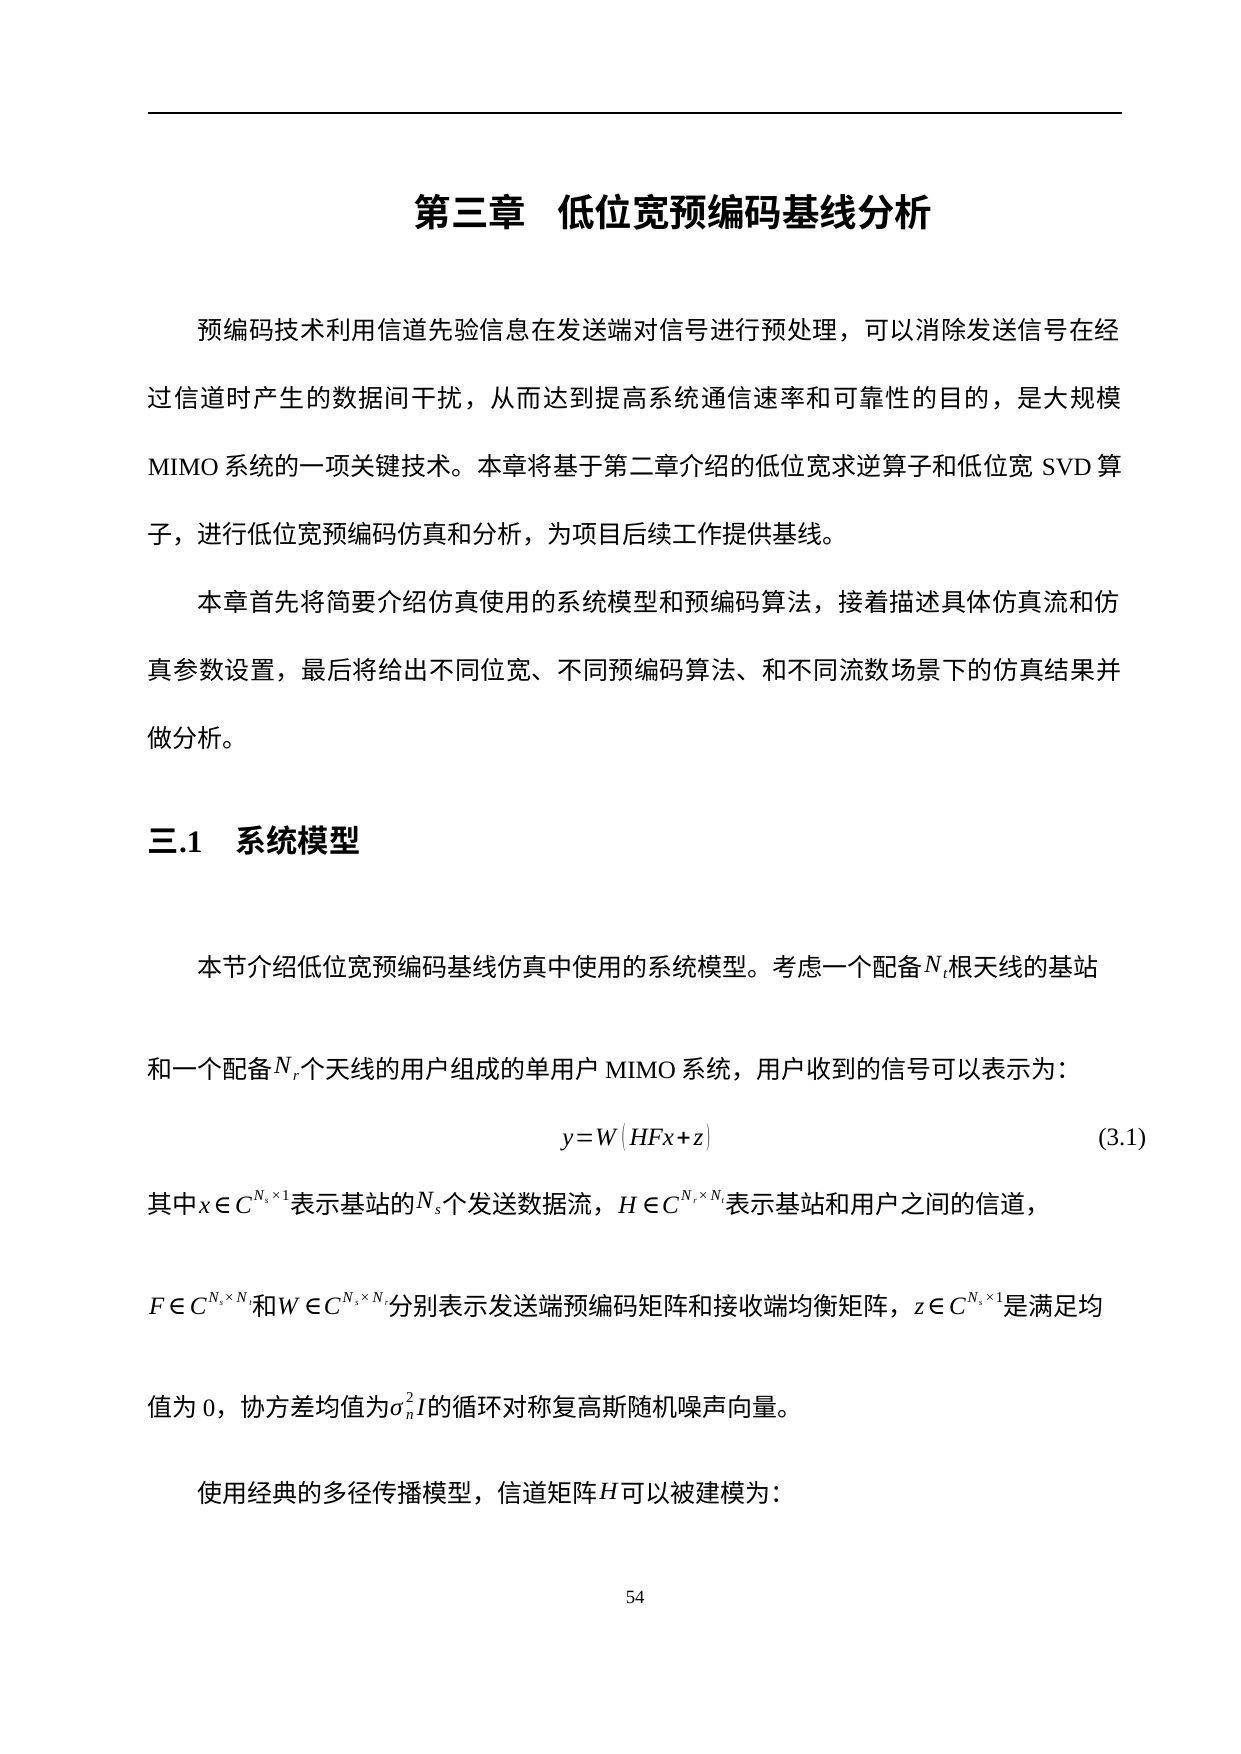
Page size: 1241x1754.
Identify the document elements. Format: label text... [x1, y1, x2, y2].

text (3.1) [148, 1120, 1122, 1154]
text 本章首先将简要介绍仿真使用的系统模型和预编码算法，接着描述具体仿真流和仿真参数设置，最后将给出不同位宽、不同预编码算法、和不同流数场景下的仿真结果并做分析。 [148, 567, 1122, 770]
subtitle 系统模型 [148, 804, 1122, 872]
subtitle 低位宽预编码基线分析 [148, 176, 1122, 244]
text 其中表示基站的个发送数据流，表示基站和用户之间的信道，和分别表示发送端预编码矩阵和接收端均衡矩阵，是满足均值为0，协方差均值为的循环对称复高斯随机噪声向量。 [148, 1168, 1122, 1440]
text 预编码技术利用信道先验信息在发送端对信号进行预处理，可以消除发送信号在经过信道时产生的数据间干扰，从而达到提高系统通信速率和可靠性的目的，是大规模MIMO系统的一项关键技术。本章将基于第二章介绍的低位宽求逆算子和低位宽SVD算子，进行低位宽预编码仿真和分析，为项目后续工作提供基线。 [148, 295, 1122, 567]
text 本节介绍低位宽预编码基线仿真中使用的系统模型。考虑一个配备根天线的基站和一个配备个天线的用户组成的单用户MIMO系统，用户收到的信号可以表示为： [148, 932, 1122, 1102]
text 使用经典的多径传播模型，信道矩阵可以被建模为： [148, 1458, 1122, 1526]
